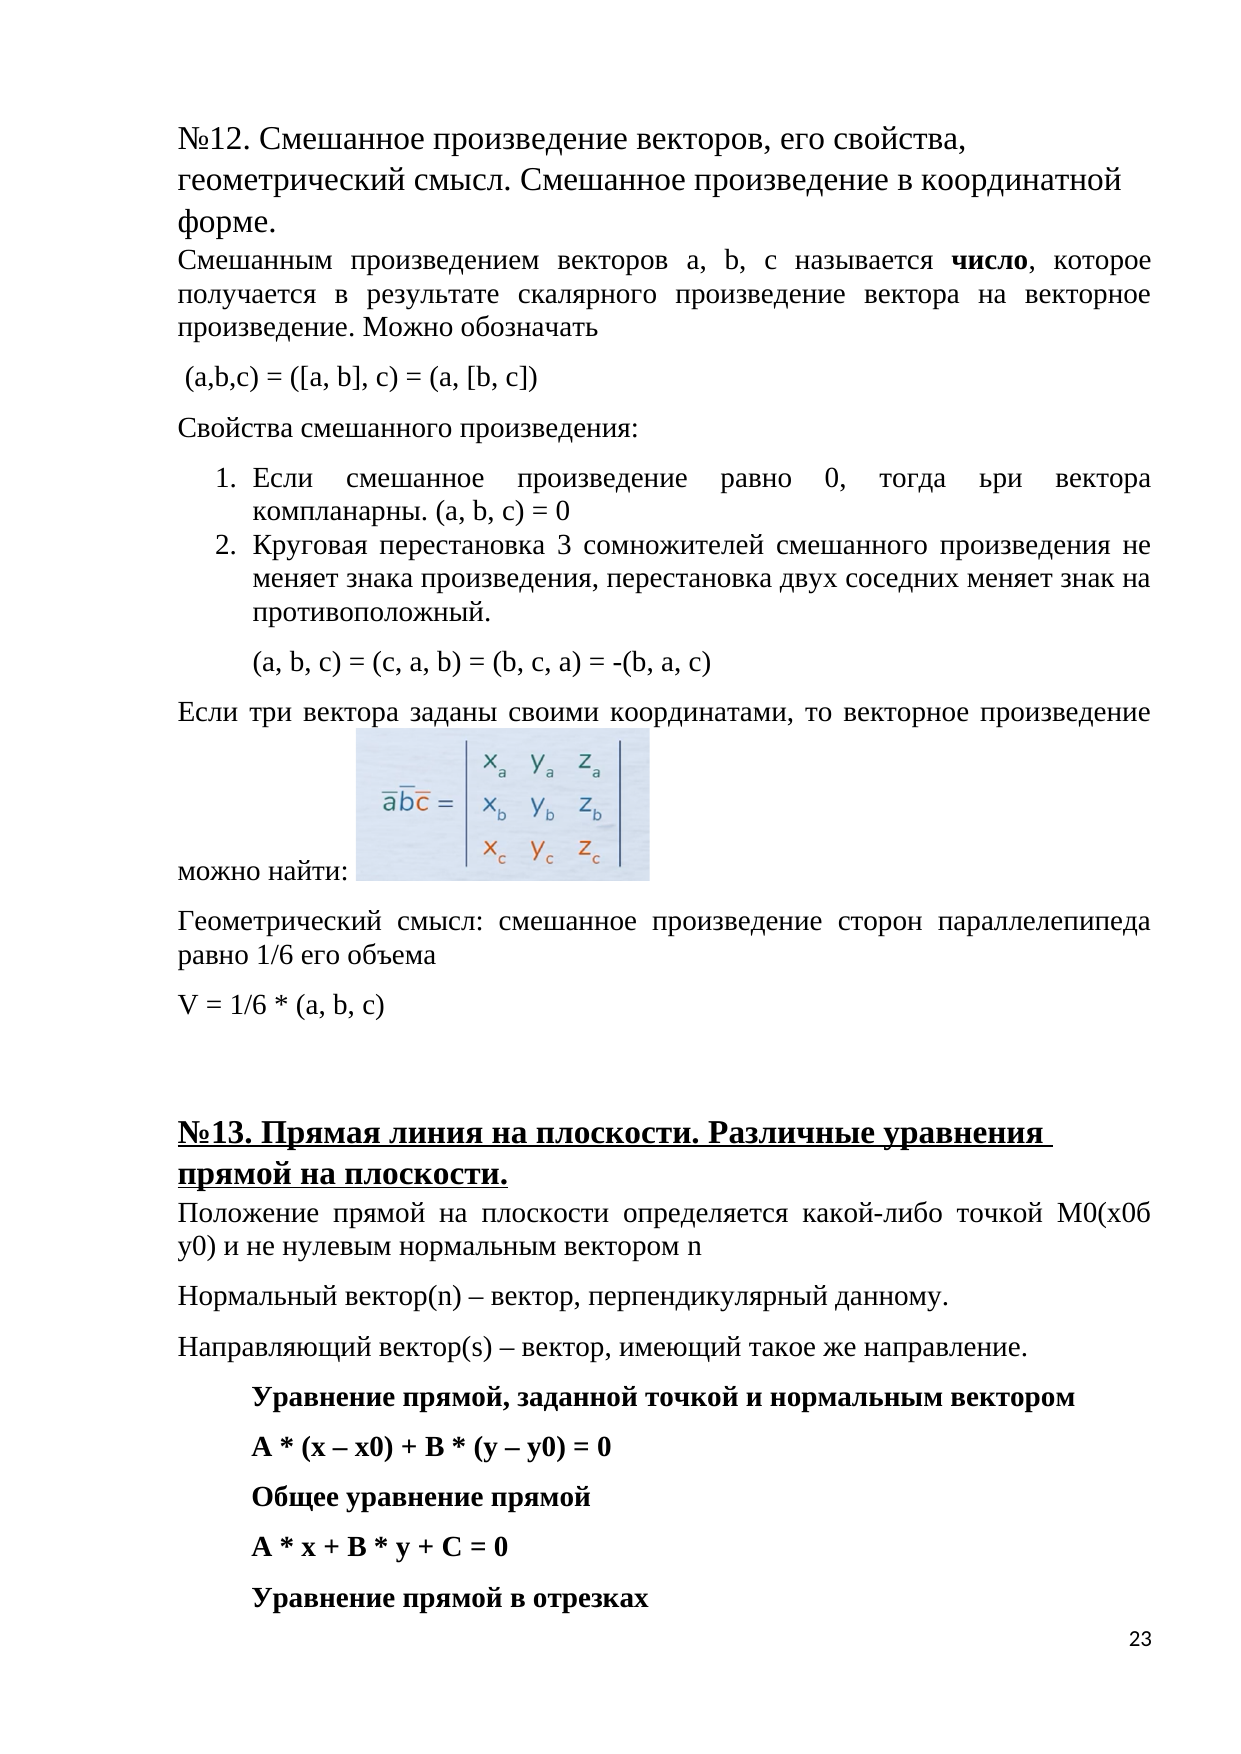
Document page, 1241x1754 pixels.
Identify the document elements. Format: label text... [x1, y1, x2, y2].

subtitle №13. Прямая линия на плоскости. Различные уравнения прямой на плоскости. [177, 1112, 1152, 1192]
text A * x + B * y + C = 0 [177, 1529, 1152, 1563]
text Общее уравнение прямой [177, 1479, 1152, 1513]
text A * (x – x0) + B * (y – y0) = 0 [177, 1429, 1152, 1463]
text (a, b, c) = (c, a, b) = (b, c, a) = -(b, a, c) [252, 644, 1152, 678]
text Свойства смешанного произведения: [177, 410, 1152, 443]
text Смешанным произведением векторов a, b, c называется число, которое получается в результате скалярного произведение вектора на векторное произведение. Можно обозначать [177, 242, 1152, 343]
subtitle №12. Смешанное произведение векторов, его свойства, геометрический смысл. Смешанное произведение в координатной форме. [177, 118, 1152, 239]
text Если три вектора заданы своими координатами, то векторное произведение можно найти: [177, 694, 1152, 887]
text Положение прямой на плоскости определяется какой-либо точкой М0(х0б у0) и не нулевым нормальным вектором n [177, 1195, 1152, 1262]
list Круговая перестановка 3 сомножителей смешанного произведения не меняет знака произведения, перестановка двух соседних меняет знак на противоположный. [215, 527, 1152, 628]
text (a,b,c) = ([a, b], c) = (a, [b, c]) [177, 359, 1152, 393]
list Если смешанное произведение равно 0, тогда ьри вектора компланарны. (a, b, c) = 0 [215, 460, 1152, 527]
text Уравнение прямой, заданной точкой и нормальным вектором [177, 1379, 1152, 1412]
text V = 1/6 * (a, b, c) [177, 987, 1152, 1021]
picture [355, 728, 650, 881]
text Направляющий вектор(s) – вектор, имеющий такое же направление. [177, 1329, 1152, 1362]
text Нормальный вектор(n) – вектор, перпендикулярный данному. [177, 1278, 1152, 1312]
text Уравнение прямой в отрезках [177, 1580, 1152, 1613]
text Геометрический смысл: смешанное произведение сторон параллелепипеда равно 1/6 его объема [177, 903, 1152, 971]
